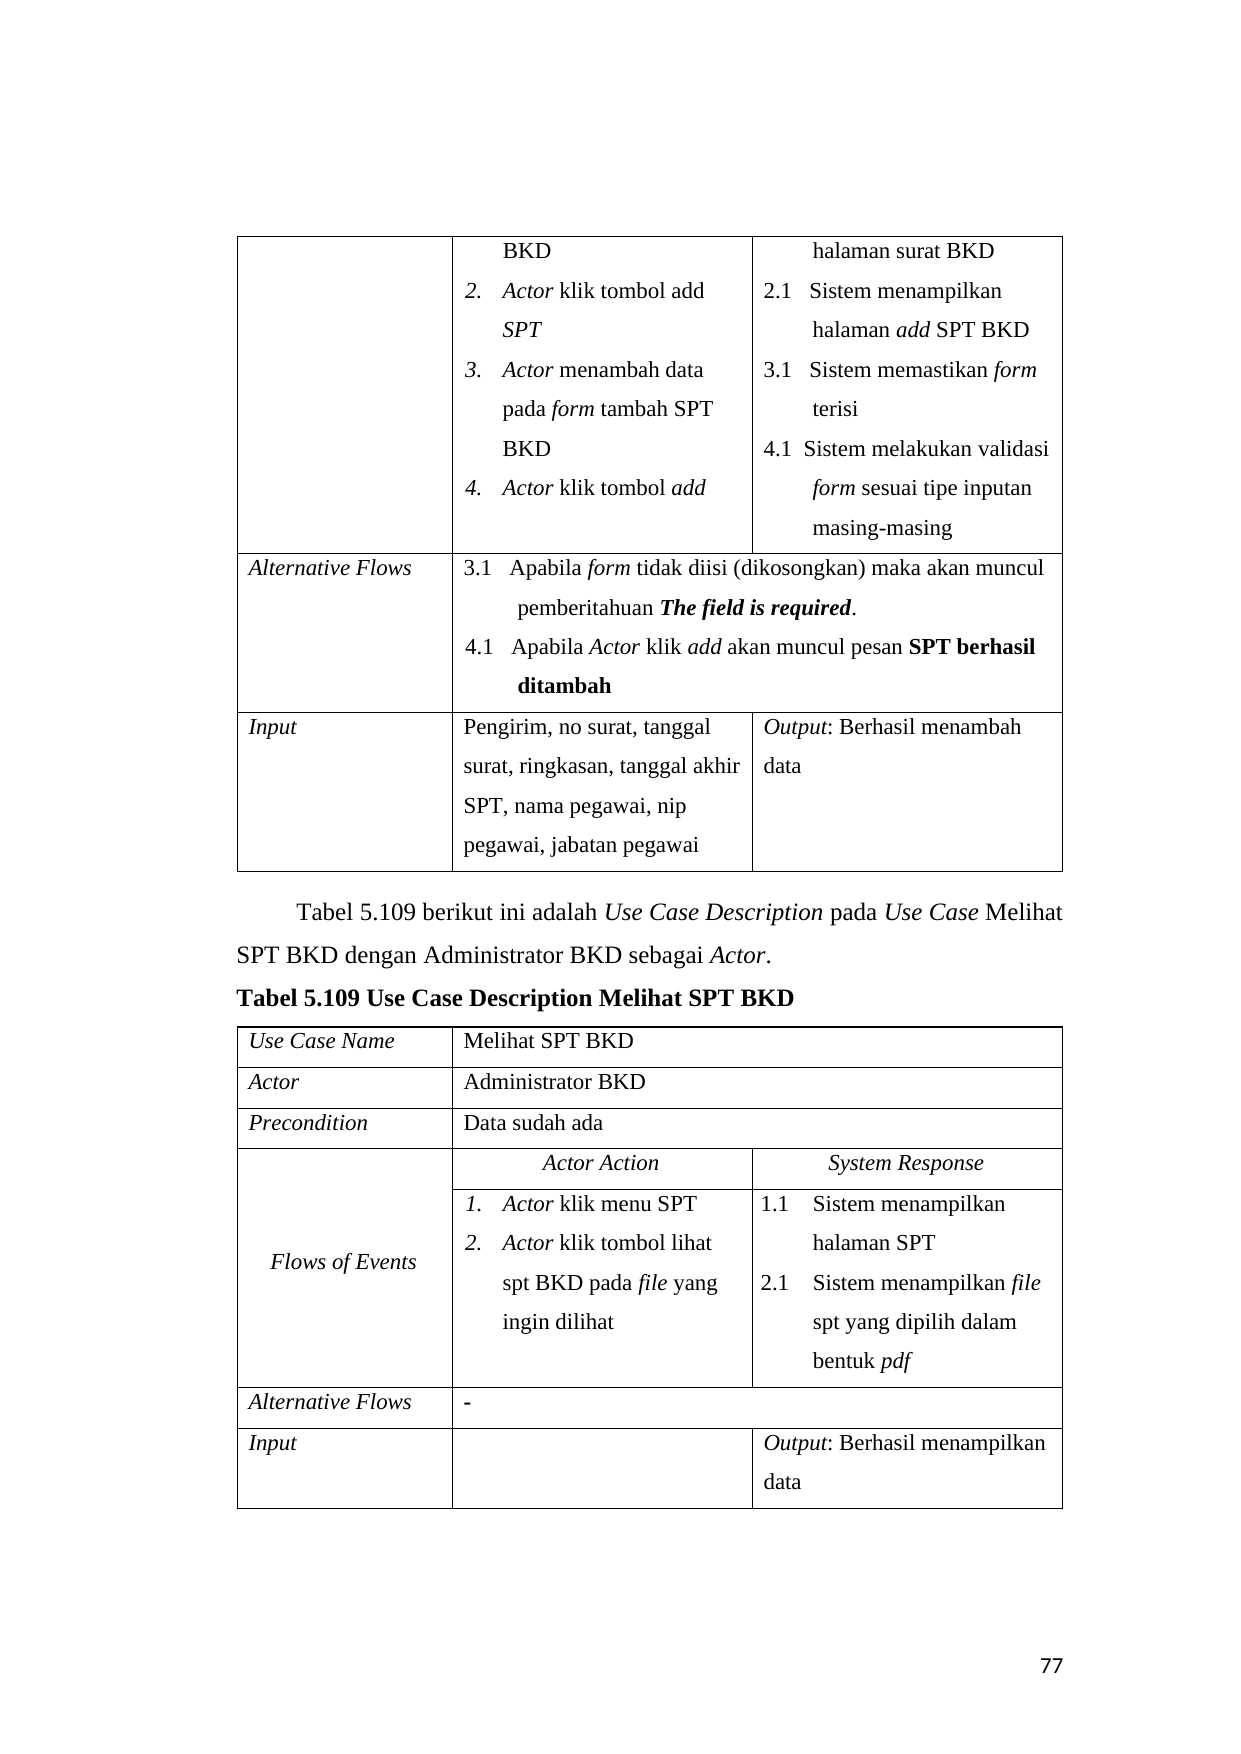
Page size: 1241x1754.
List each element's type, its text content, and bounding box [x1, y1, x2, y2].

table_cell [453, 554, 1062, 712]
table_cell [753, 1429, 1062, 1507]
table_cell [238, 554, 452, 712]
text Tabel 5.109 Use Case Description Melihat SPT BKD [236, 983, 1063, 1012]
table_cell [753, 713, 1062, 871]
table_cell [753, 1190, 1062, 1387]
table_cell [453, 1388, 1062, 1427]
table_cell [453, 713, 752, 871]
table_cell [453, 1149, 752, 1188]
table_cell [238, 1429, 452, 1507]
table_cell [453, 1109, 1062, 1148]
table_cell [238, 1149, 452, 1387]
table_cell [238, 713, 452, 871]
text Tabel 5.109 berikut ini adalah Use Case Description pada Use Case Melihat SPT BKD dengan Administrator BKD sebagai Actor. [236, 897, 1063, 969]
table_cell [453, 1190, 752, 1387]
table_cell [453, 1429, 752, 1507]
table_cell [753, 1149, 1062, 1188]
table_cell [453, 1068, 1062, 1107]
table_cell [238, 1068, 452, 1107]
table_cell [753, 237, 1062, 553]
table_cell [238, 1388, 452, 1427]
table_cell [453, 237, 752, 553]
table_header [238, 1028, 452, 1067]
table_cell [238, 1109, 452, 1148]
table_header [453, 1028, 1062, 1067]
